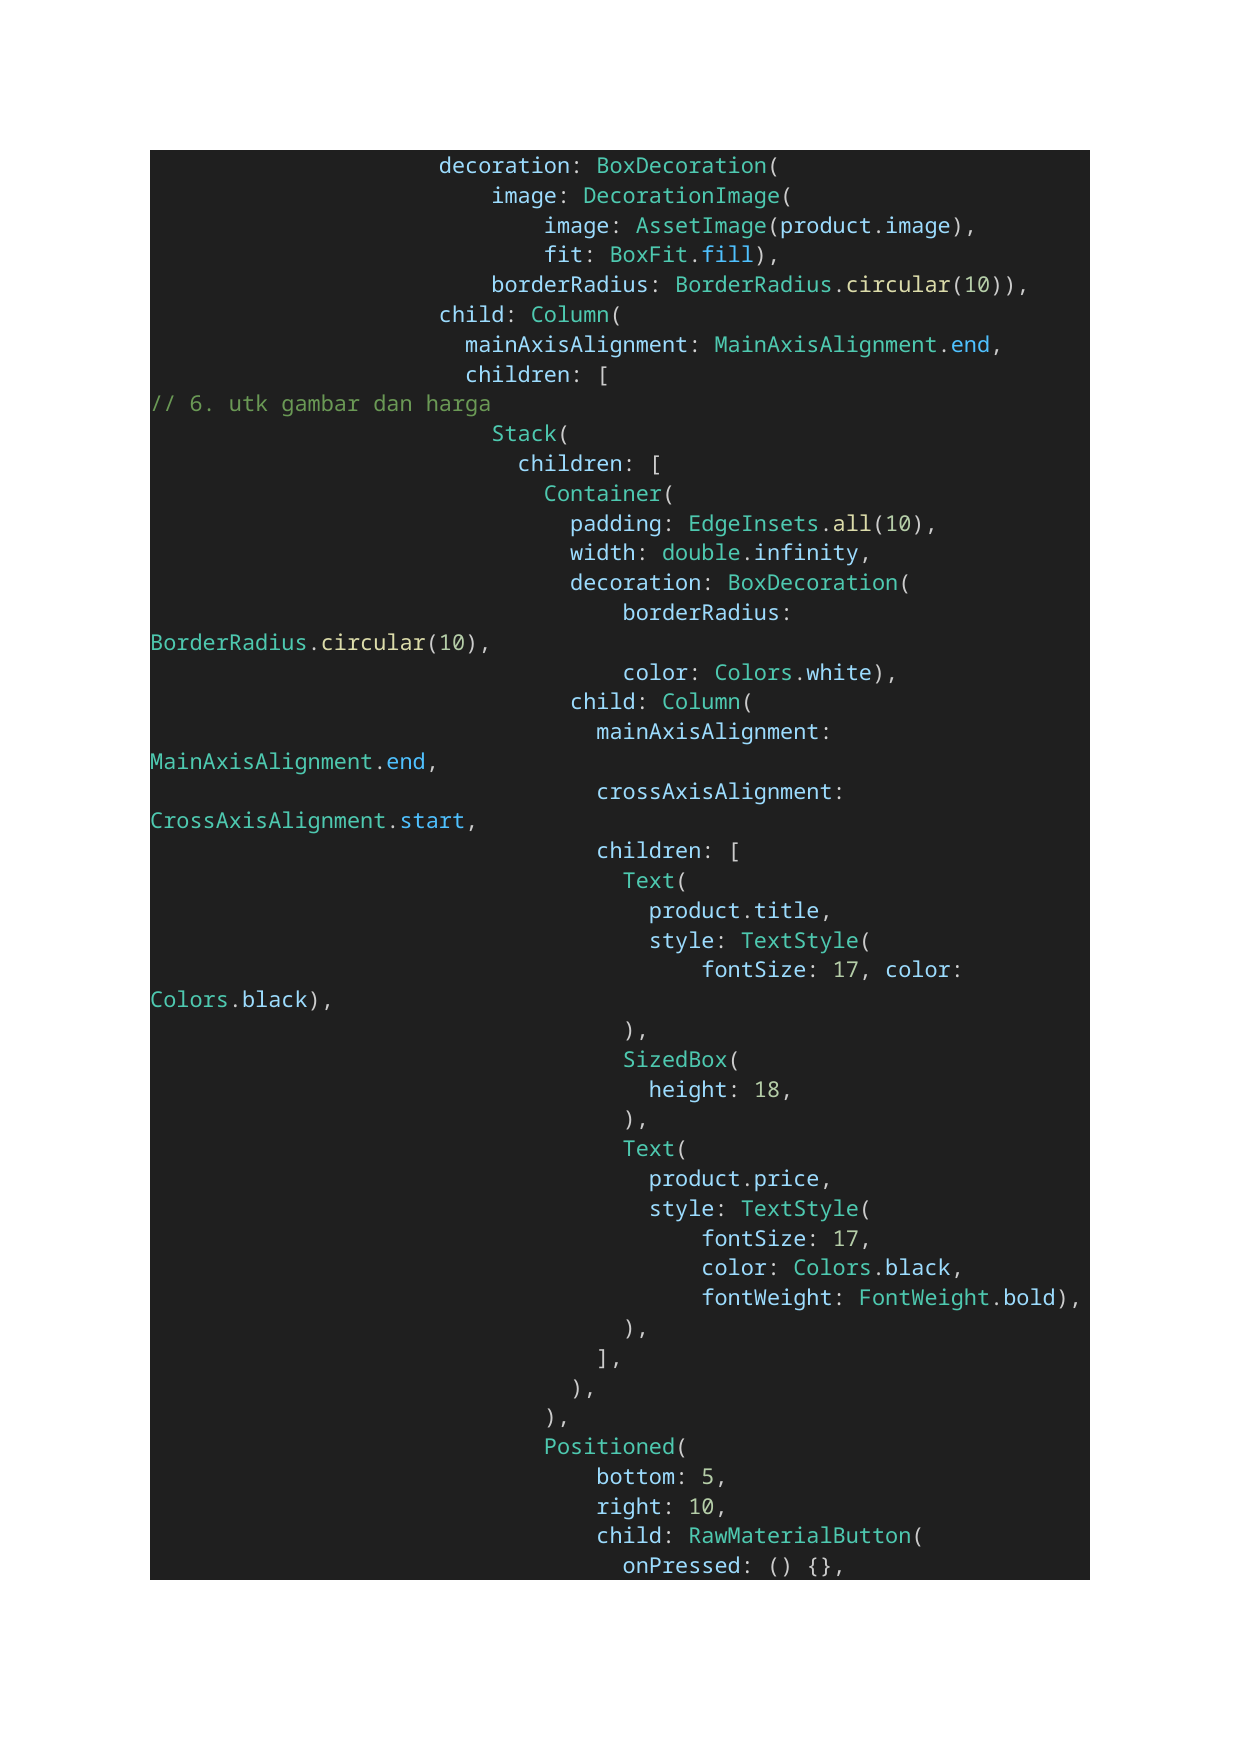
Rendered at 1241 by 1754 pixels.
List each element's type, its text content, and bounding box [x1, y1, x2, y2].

text mainAxisAlignment: MainAxisAlignment.end, [150, 716, 1090, 776]
text right: 10, [150, 1491, 1090, 1520]
text ], [150, 1342, 1090, 1371]
text ), [150, 1401, 1090, 1431]
text fontSize: 17, [150, 1222, 1090, 1252]
text bottom: 5, [150, 1461, 1090, 1491]
text children: [ [150, 835, 1090, 865]
text ), [150, 1371, 1090, 1401]
text Container( [150, 478, 1090, 507]
text decoration: BoxDecoration( [150, 150, 1090, 180]
text child: RawMaterialButton( [150, 1520, 1090, 1550]
text image: AssetImage(product.image), [150, 209, 1090, 239]
text product.price, [150, 1163, 1090, 1193]
text // 6. utk gambar dan harga [150, 388, 1090, 418]
text width: double.infinity, [150, 537, 1090, 567]
text ), [150, 1312, 1090, 1342]
text SizedBox( [150, 1044, 1090, 1073]
text borderRadius: BorderRadius.circular(10)), [150, 269, 1090, 299]
text child: Column( [150, 299, 1090, 329]
text product.title, [150, 895, 1090, 924]
text children: [ [150, 358, 1090, 388]
text style: TextStyle( [150, 1193, 1090, 1222]
text ), [150, 1014, 1090, 1044]
text fontWeight: FontWeight.bold), [150, 1282, 1090, 1312]
text image: DecorationImage( [150, 180, 1090, 209]
text children: [ [150, 448, 1090, 478]
text ), [150, 1103, 1090, 1133]
text height: 18, [150, 1073, 1090, 1103]
text Positioned( [150, 1431, 1090, 1461]
text Text( [150, 1133, 1090, 1163]
text color: Colors.white), [150, 656, 1090, 686]
text style: TextStyle( [150, 924, 1090, 954]
text Stack( [150, 418, 1090, 448]
text crossAxisAlignment: CrossAxisAlignment.start, [150, 776, 1090, 835]
text Text( [150, 865, 1090, 895]
text borderRadius: BorderRadius.circular(10), [150, 597, 1090, 656]
text fit: BoxFit.fill), [150, 239, 1090, 269]
text fontSize: 17, color: Colors.black), [150, 954, 1090, 1014]
text onPressed: () {}, [150, 1550, 1090, 1580]
text decoration: BoxDecoration( [150, 567, 1090, 597]
text padding: EdgeInsets.all(10), [150, 507, 1090, 537]
text mainAxisAlignment: MainAxisAlignment.end, [150, 329, 1090, 358]
text child: Column( [150, 686, 1090, 716]
text color: Colors.black, [150, 1252, 1090, 1282]
